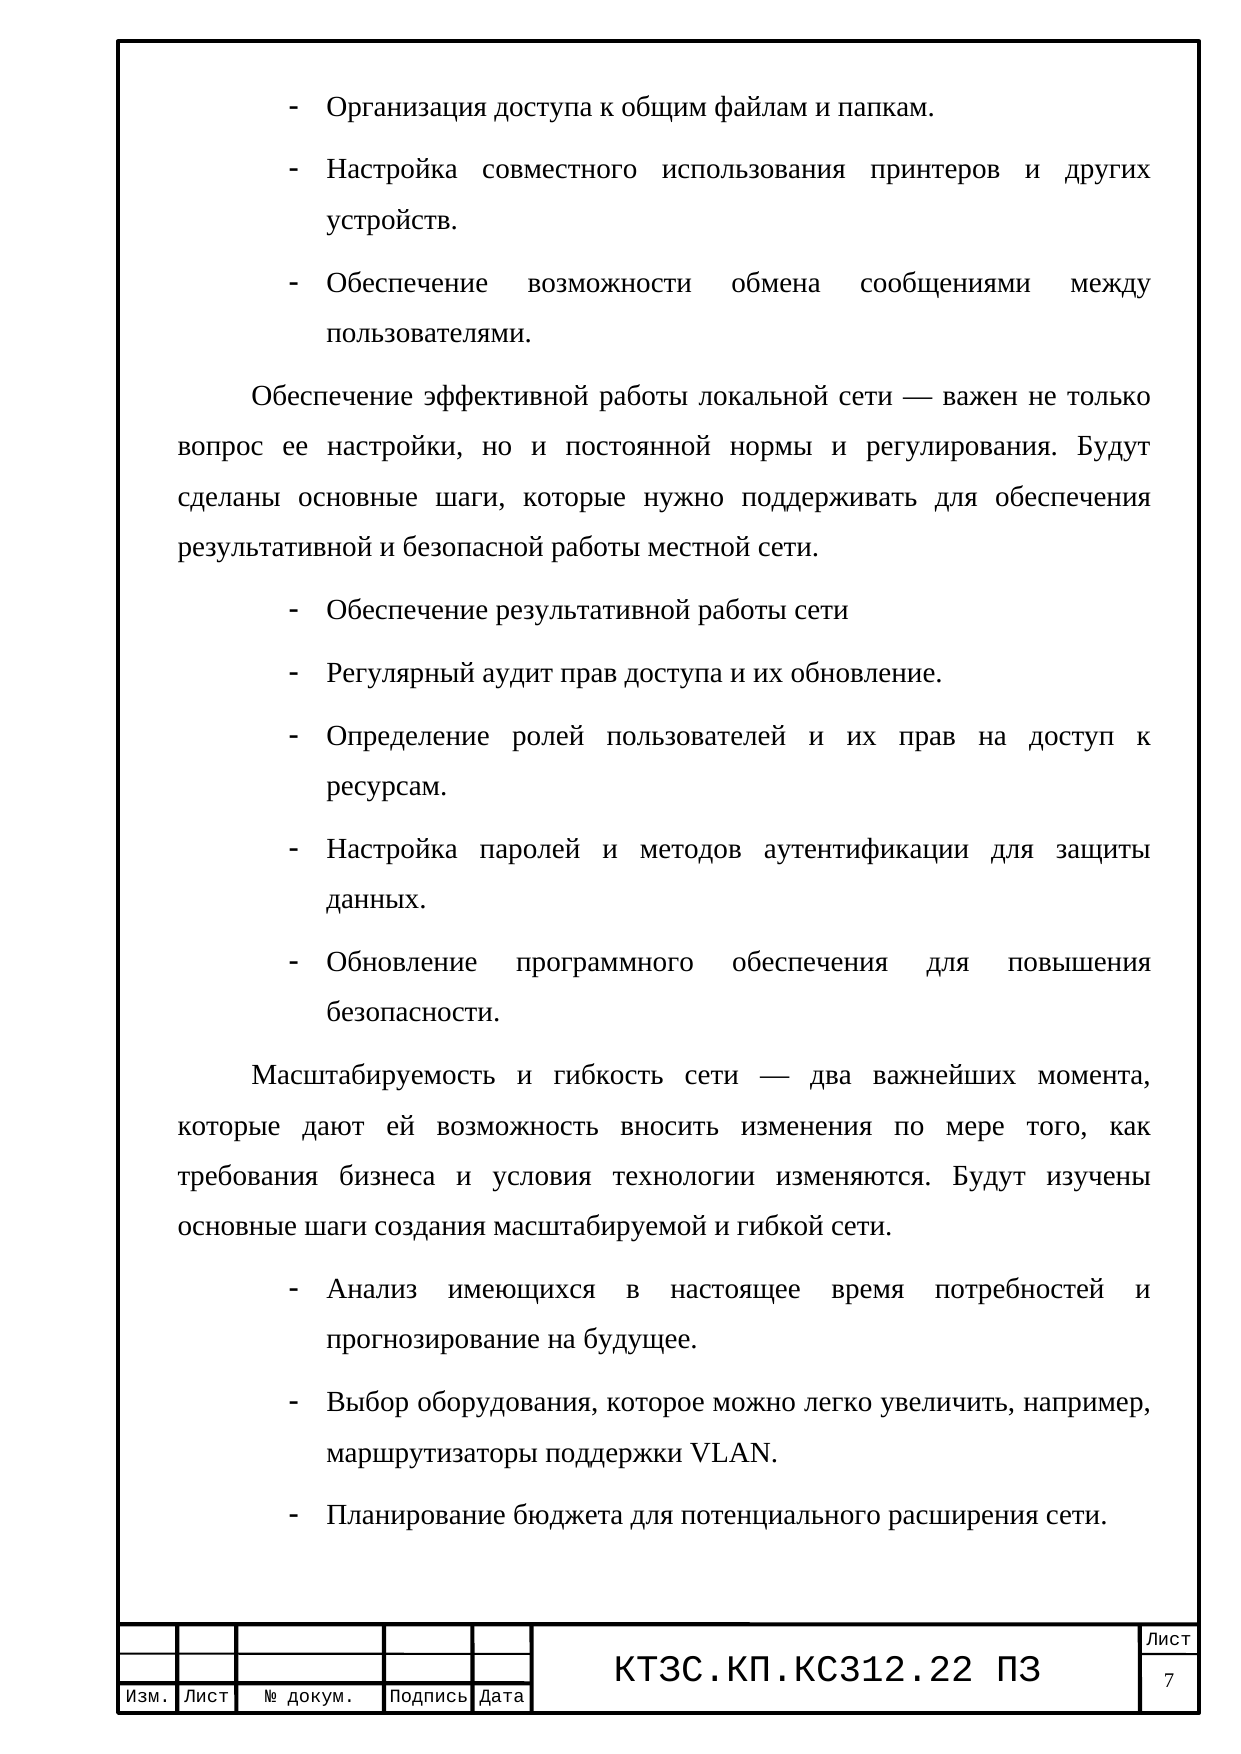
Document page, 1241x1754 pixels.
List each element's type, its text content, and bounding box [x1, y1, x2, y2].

list Регулярный аудит прав доступа и их обновление. [288, 655, 1152, 688]
list Организация доступа к общим файлам и папкам. [288, 89, 1152, 122]
list Обновление программного обеспечения для повышения безопасности. [288, 944, 1152, 1028]
list Анализ имеющихся в настоящее время потребностей и прогнозирование на будущее. [288, 1271, 1152, 1355]
list Планирование бюджета для потенциального расширения сети. [288, 1497, 1152, 1531]
text Масштабируемость и гибкость сети — два важнейших момента, которые дают ей возможность вносить изменения по мере того, как требования бизнеса и условия технологии изменяются. Будут изучены основные шаги создания масштабируемой и гибкой сети. [177, 1057, 1152, 1242]
list Определение ролей пользователей и их прав на доступ к ресурсам. [288, 718, 1152, 802]
list Обеспечение результативной работы сети [288, 592, 1152, 625]
text Обеспечение эффективной работы локальной сети — важен не только вопрос ее настройки, но и постоянной нормы и регулирования. Будут сделаны основные шаги, которые нужно поддерживать для обеспечения результативной и безопасной работы местной сети. [177, 378, 1152, 562]
list Настройка паролей и методов аутентификации для защиты данных. [288, 831, 1152, 915]
list Обеспечение возможности обмена сообщениями между пользователями. [288, 265, 1152, 349]
list Выбор оборудования, которое можно легко увеличить, например, маршрутизаторы поддержки VLAN. [288, 1384, 1152, 1468]
list Настройка совместного использования принтеров и других устройств. [288, 152, 1152, 236]
